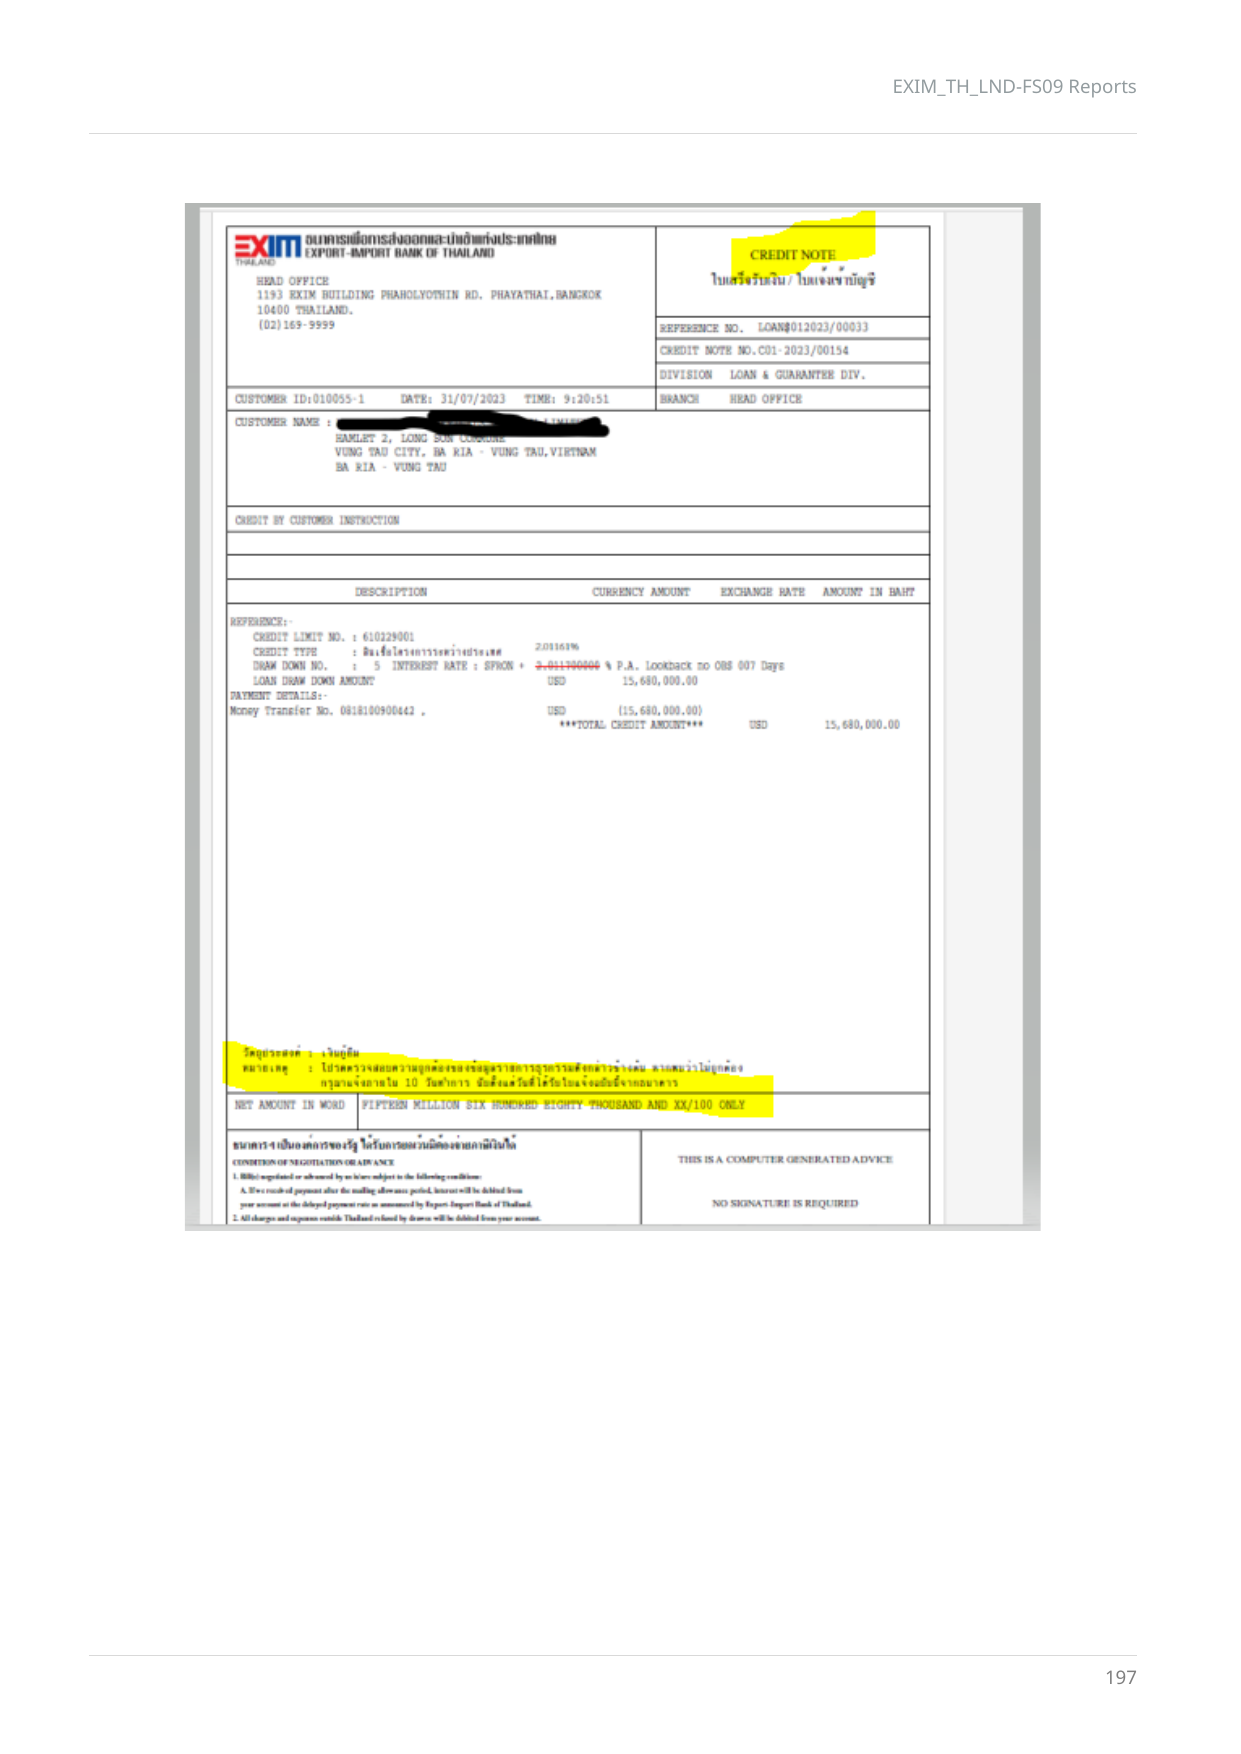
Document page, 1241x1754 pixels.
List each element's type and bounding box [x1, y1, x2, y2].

picture [184, 203, 1041, 1231]
